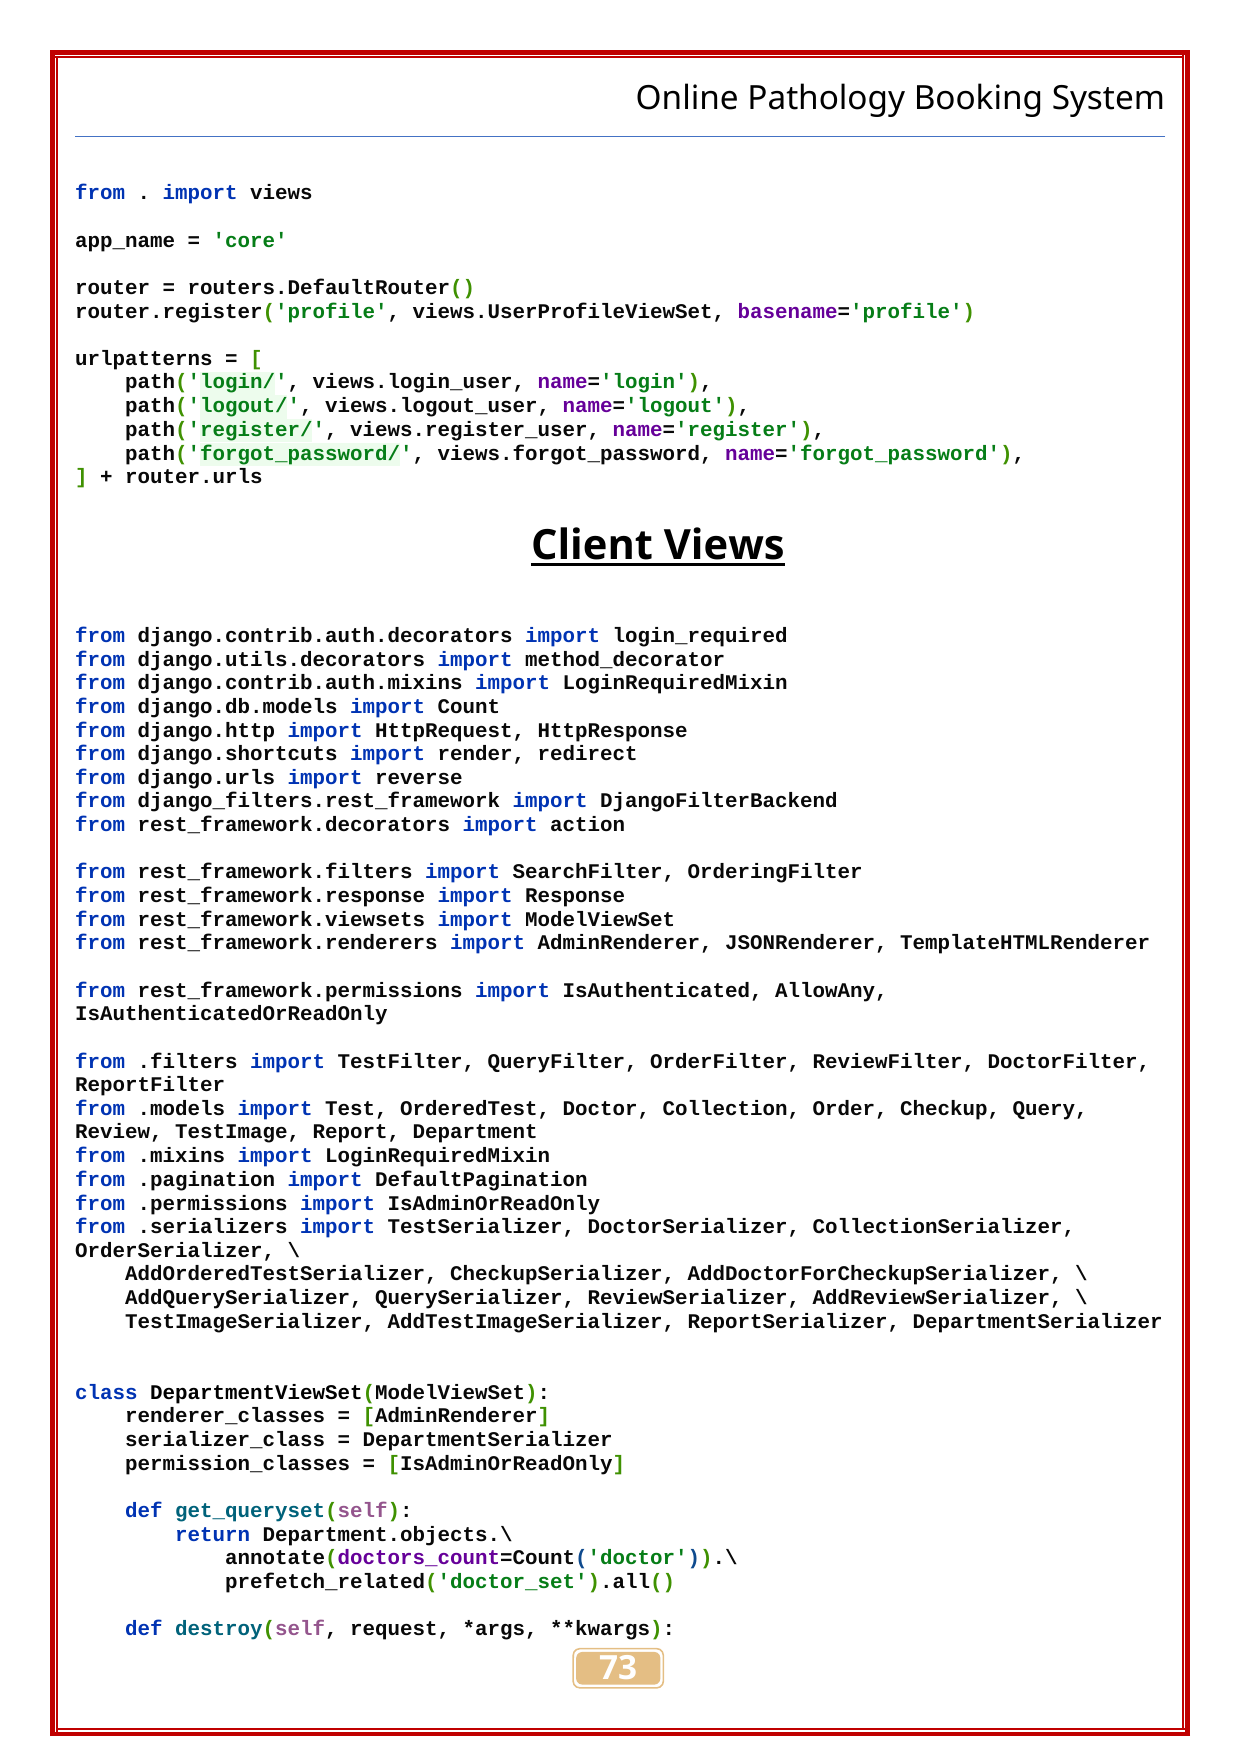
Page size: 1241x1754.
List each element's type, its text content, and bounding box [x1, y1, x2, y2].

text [75, 625, 1165, 1642]
subtitle Client Views [75, 515, 1165, 572]
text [75, 182, 1165, 490]
